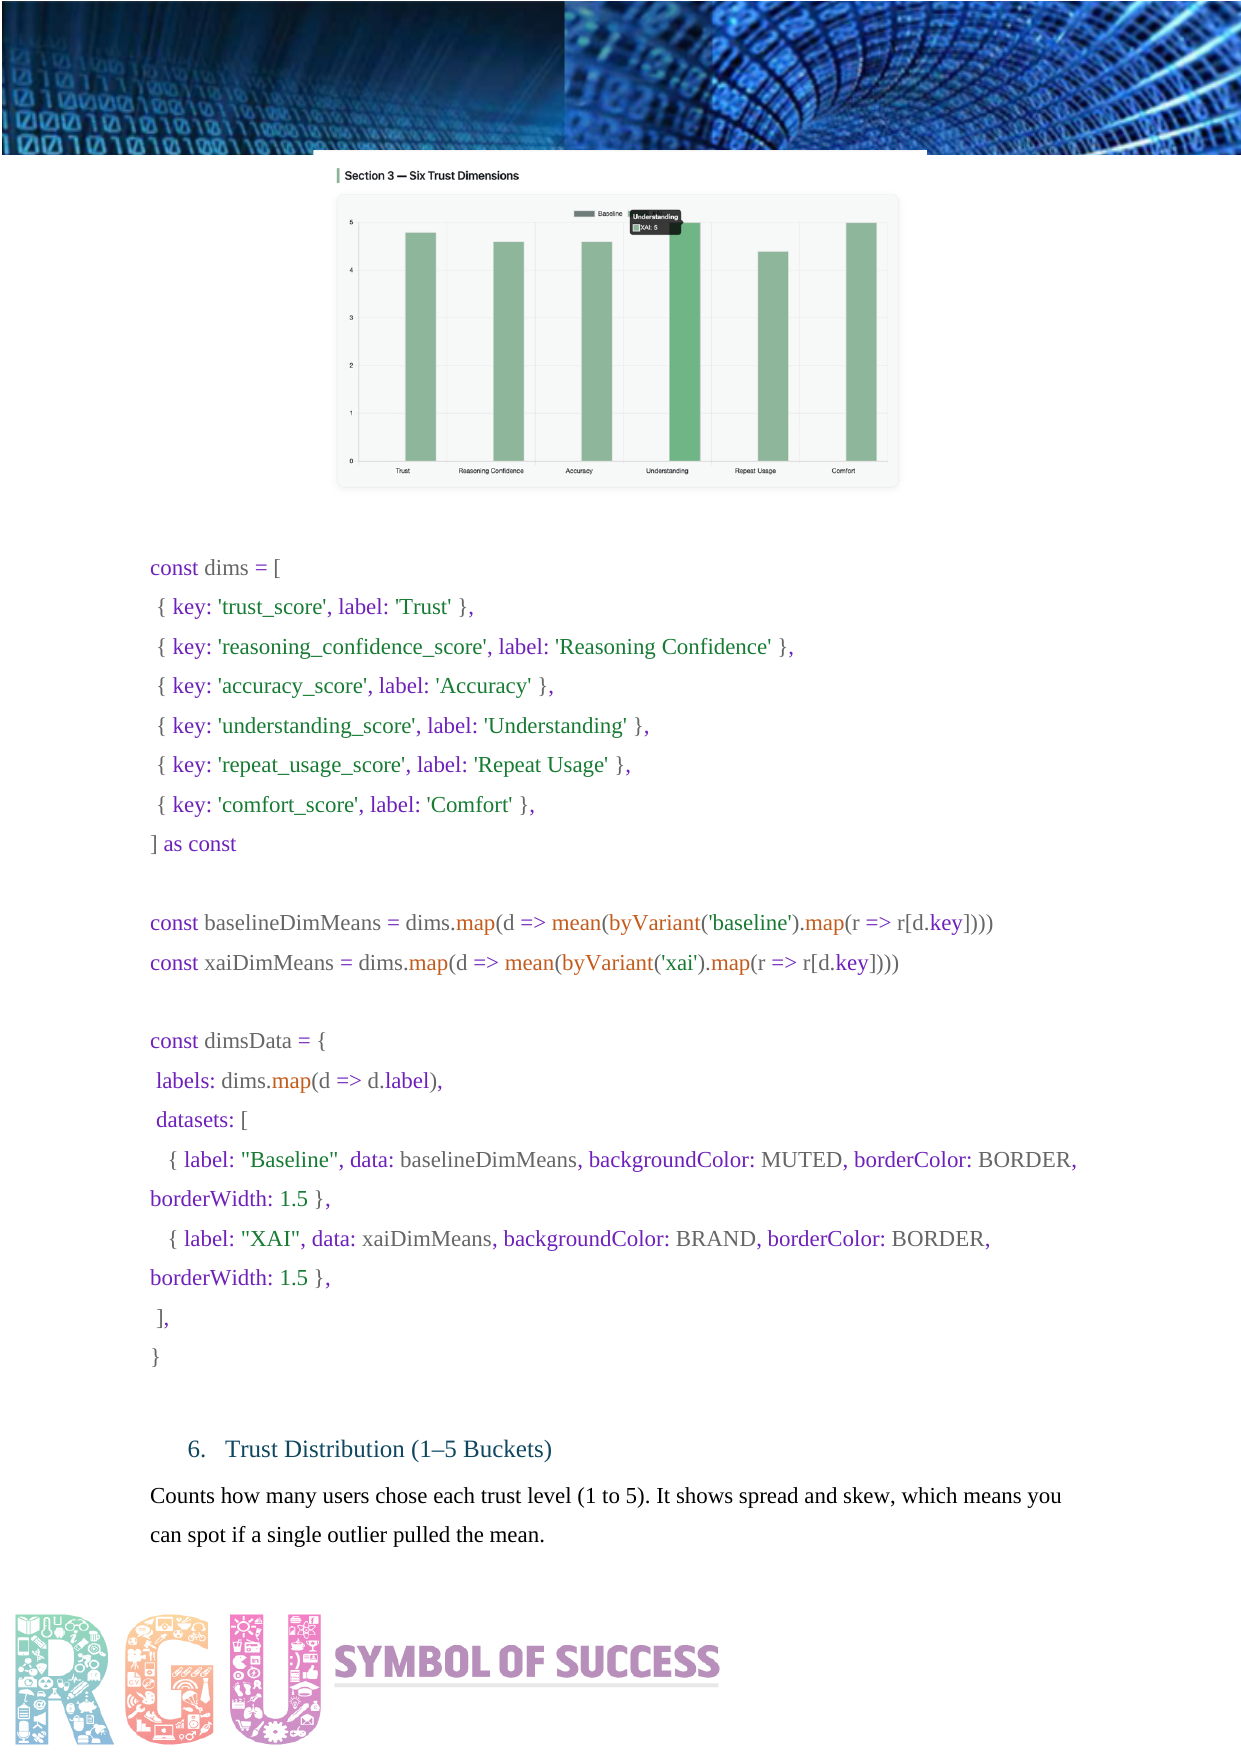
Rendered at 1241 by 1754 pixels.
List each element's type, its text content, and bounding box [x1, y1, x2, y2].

text { key: 'understanding_score', label: 'Understanding' }, [150, 712, 1090, 738]
subtitle Trust survey storage [1, 1603, 733, 1754]
text labels: dims.map(d => d.label), [150, 1067, 1090, 1093]
text datasets: [ [150, 1107, 1090, 1133]
text { key: 'reasoning_confidence_score', label: 'Reasoning Confidence' }, [150, 633, 1090, 659]
picture [2, 1, 1241, 497]
text { label: "Baseline", data: baselineDimMeans, backgroundColor: MUTED, borderColor: BORDER, borderWidth: 1.5 }, [150, 1146, 1090, 1212]
text const dims = [ [150, 554, 1090, 580]
subtitle Trust Distribution (1–5 Buckets) [187, 1434, 1090, 1463]
text { key: 'trust_score', label: 'Trust' }, [150, 593, 1090, 620]
text { key: 'repeat_usage_score', label: 'Repeat Usage' }, [150, 751, 1090, 778]
text const baselineDimMeans = dims.map(d => mean(byVariant('baseline').map(r => r[d.key]))) [150, 909, 1090, 936]
text const xaiDimMeans = dims.map(d => mean(byVariant('xai').map(r => r[d.key]))) [150, 949, 1090, 975]
text ] as const [150, 830, 1090, 857]
text const dimsData = { [150, 1028, 1090, 1054]
text } [150, 1343, 1090, 1370]
text { key: 'accuracy_score', label: 'Accuracy' }, [150, 672, 1090, 699]
text ], [150, 1304, 1090, 1330]
text { key: 'comfort_score', label: 'Comfort' }, [150, 791, 1090, 817]
text Counts how many users chose each trust level (1 to 5). It shows spread and skew, which means you can spot if a single outlier pulled the mean. [150, 1482, 1090, 1547]
text { label: "XAI", data: xaiDimMeans, backgroundColor: BRAND, borderColor: BORDER, borderWidth: 1.5 }, [150, 1225, 1090, 1291]
